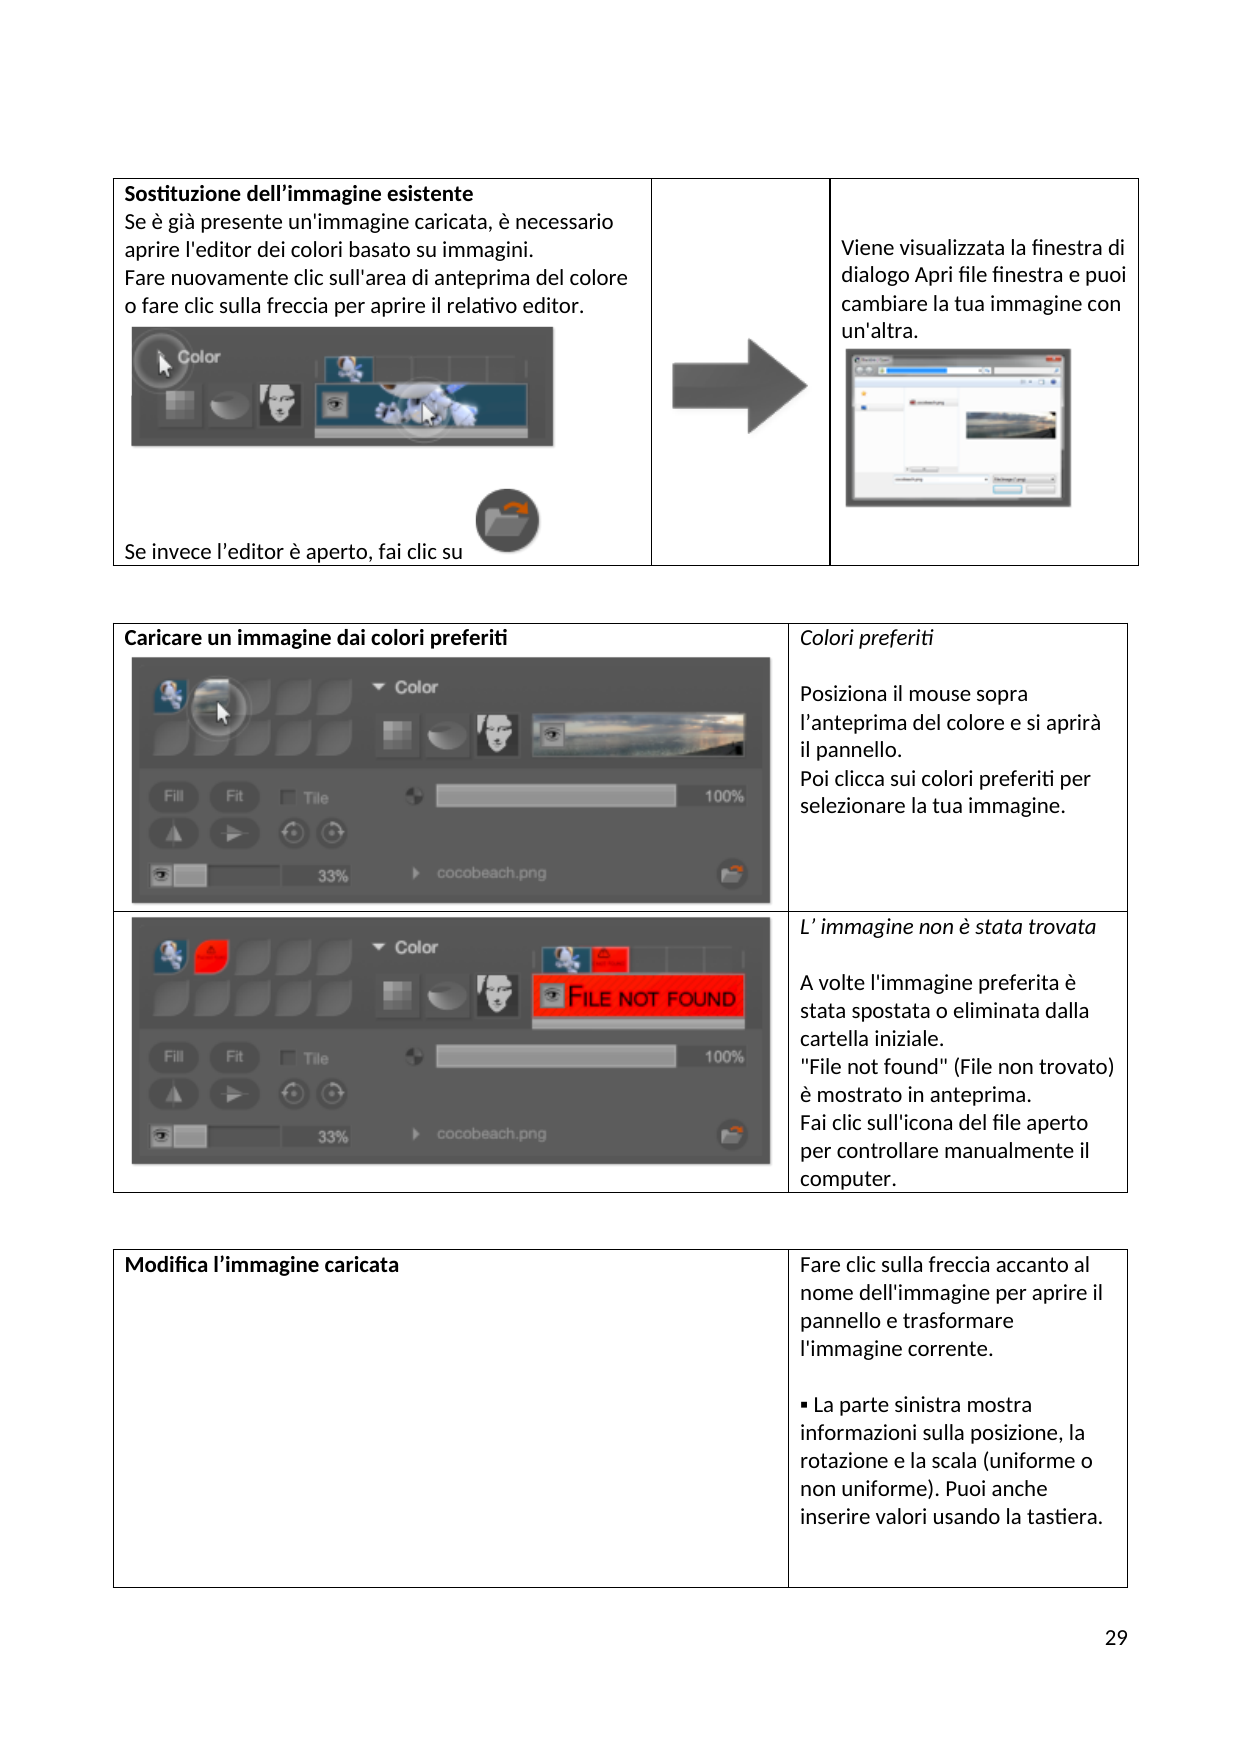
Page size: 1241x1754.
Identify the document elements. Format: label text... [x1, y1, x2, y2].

picture [124, 319, 561, 454]
table_header Sostituzione dell’immagine esistente Se è già presente un'immagine caricata, è necessario aprire l'editor dei colori basato su immagini. Fare nuovamente clic sull'area di anteprima del colore o fare clic sulla freccia per aprire il relativo editor. Se invece l’editor è aperto, fai clic su [114, 179, 651, 565]
table_header Caricare un immagine dai colori preferiti [114, 624, 788, 911]
picture [124, 651, 778, 911]
picture [124, 912, 778, 1172]
table_cell [114, 912, 788, 1192]
picture [841, 344, 1076, 512]
table_header Modifica l’immagine caricata [114, 1250, 788, 1587]
table_cell L’ immagine non è stata trovata A volte l'immagine preferita è stata spostata o eliminata dalla cartella iniziale. "File not found" (File non trovato) è mostrato in anteprima. Fai clic sull'icona del file aperto per controllare manualmente il computer. [789, 912, 1127, 1192]
table_header Viene visualizzata la finestra di dialogo Apri file finestra e puoi cambiare la tua immagine con un'altra. [831, 179, 1138, 565]
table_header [789, 1250, 1127, 1587]
table_header [652, 179, 829, 565]
picture [468, 481, 547, 560]
picture [662, 327, 819, 445]
table_header Colori preferiti Posiziona il mouse sopra l’anteprima del colore e si aprirà il pannello. Poi clicca sui colori preferiti per selezionare la tua immagine. [789, 624, 1127, 911]
